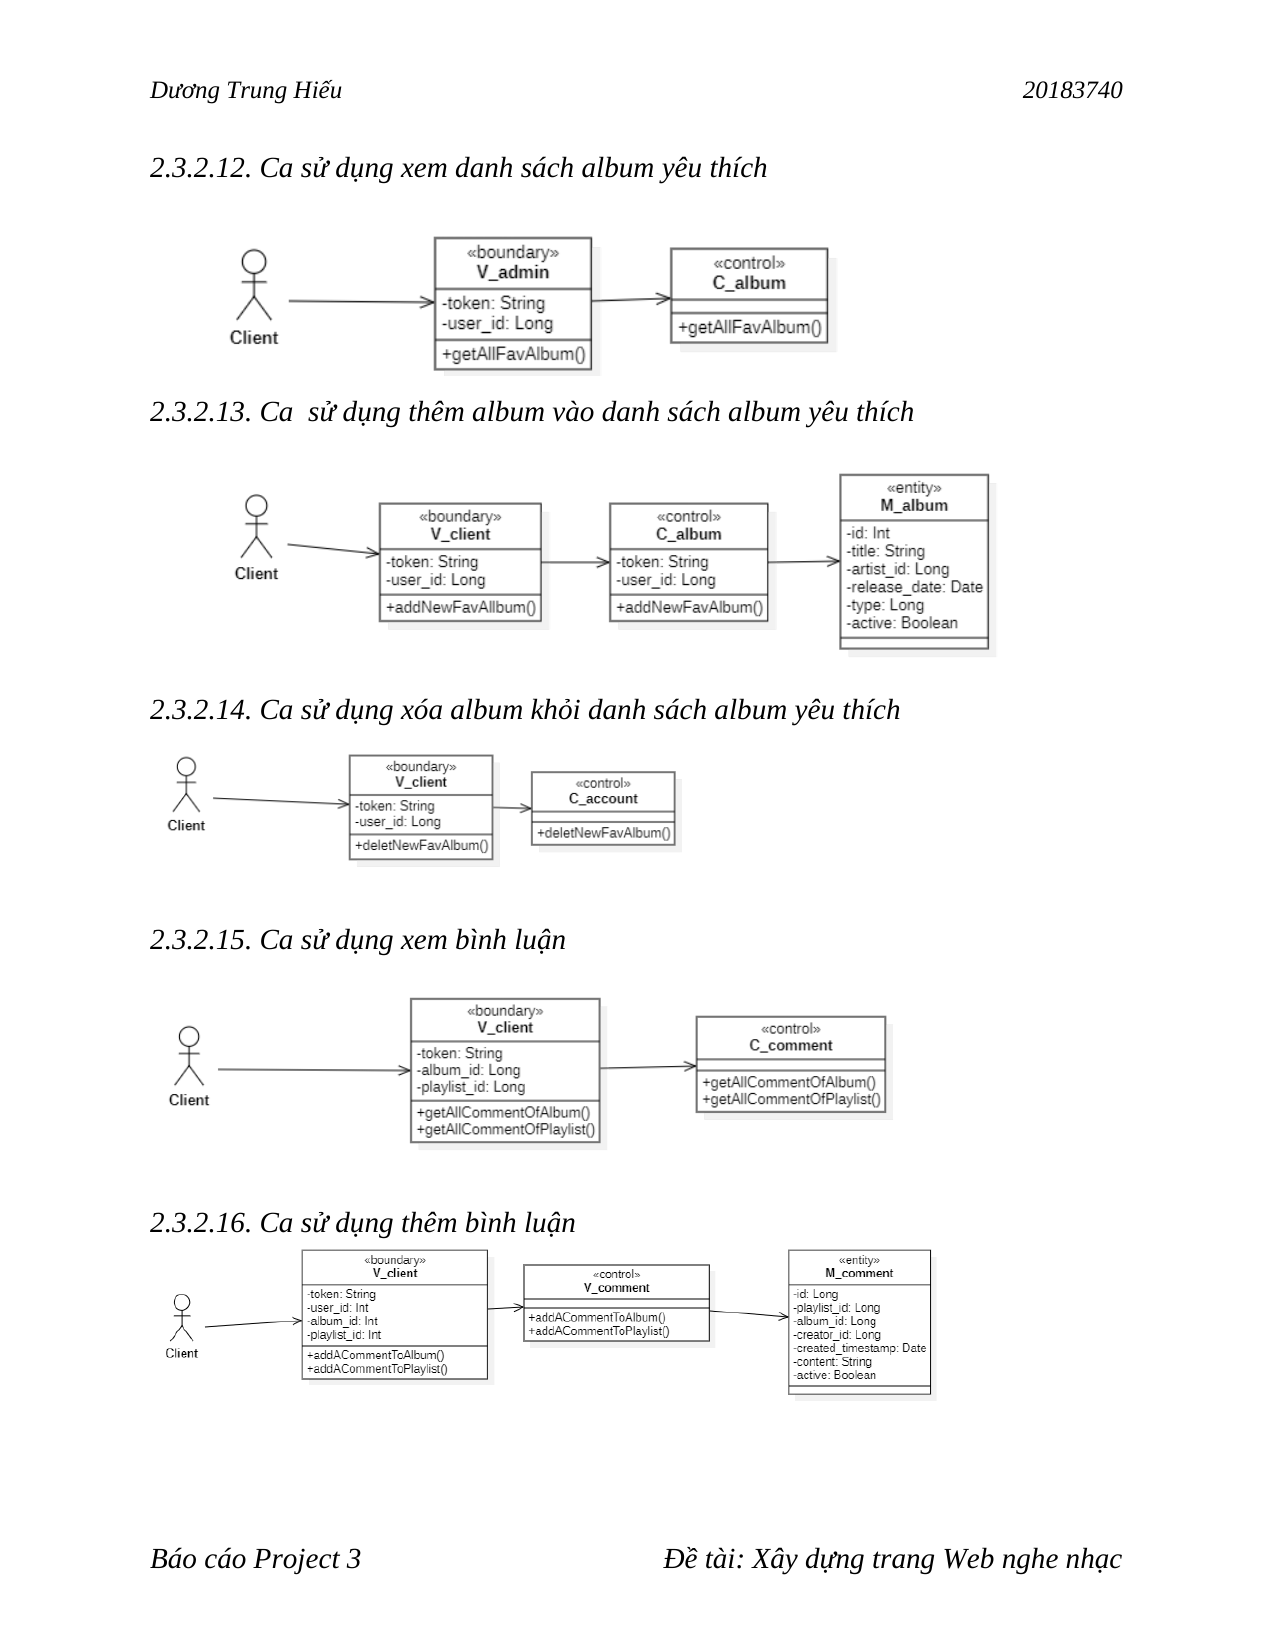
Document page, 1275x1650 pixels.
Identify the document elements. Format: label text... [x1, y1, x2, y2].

subtitle 2.3.2.16. Ca sử dụng thêm bình luận [150, 1206, 1125, 1239]
subtitle 2.3.2.13. Ca sử dụng thêm album vào danh sách album yêu thích [150, 394, 1125, 428]
picture [150, 186, 1132, 376]
picture [150, 958, 929, 1187]
picture [150, 728, 699, 904]
subtitle 2.3.2.15. Ca sử dụng xem bình luận [150, 922, 1125, 956]
picture [150, 1241, 977, 1430]
picture [150, 430, 1008, 673]
subtitle 2.3.2.14. Ca sử dụng xóa album khỏi danh sách album yêu thích [150, 692, 1125, 726]
subtitle 2.3.2.12. Ca sử dụng xem danh sách album yêu thích [150, 150, 1125, 183]
